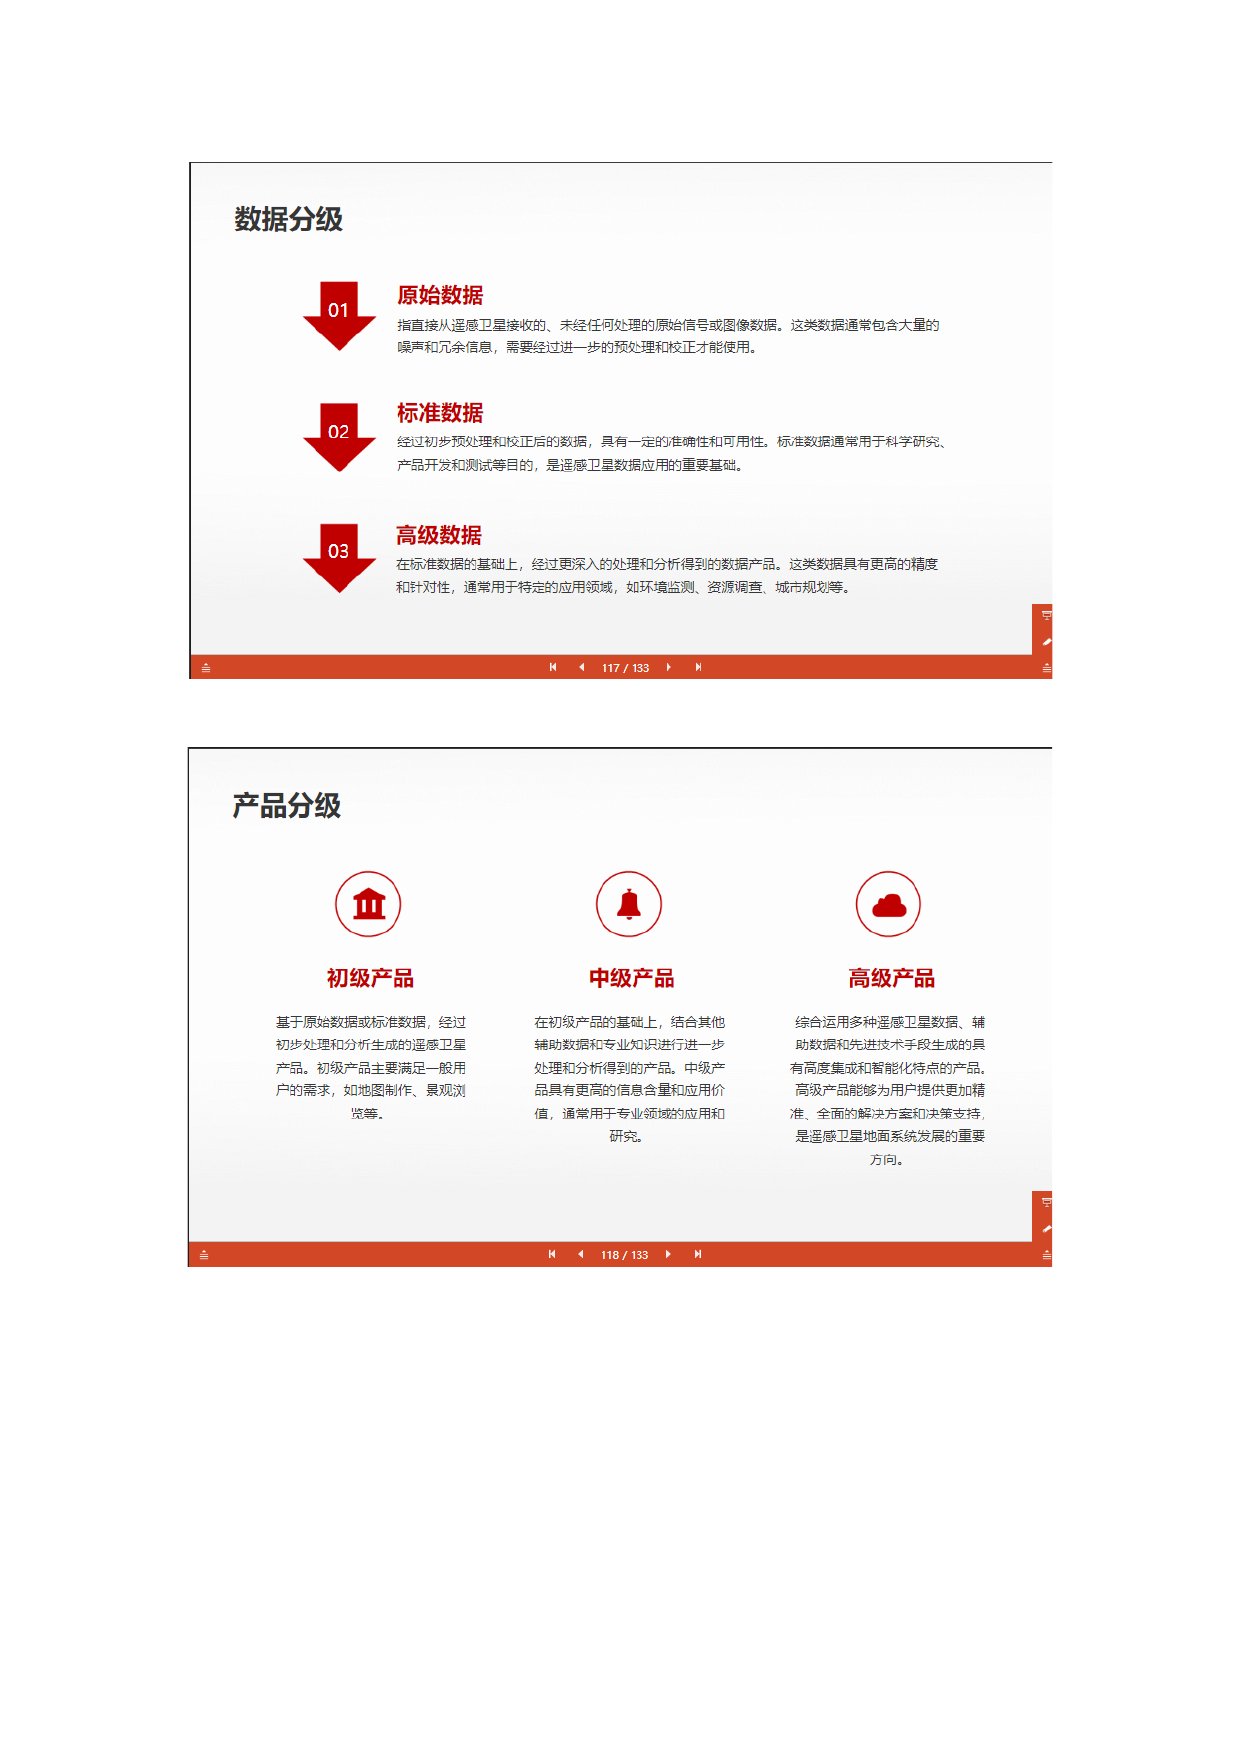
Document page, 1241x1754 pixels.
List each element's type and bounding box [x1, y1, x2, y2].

picture [187, 162, 1053, 679]
picture [187, 747, 1053, 1267]
